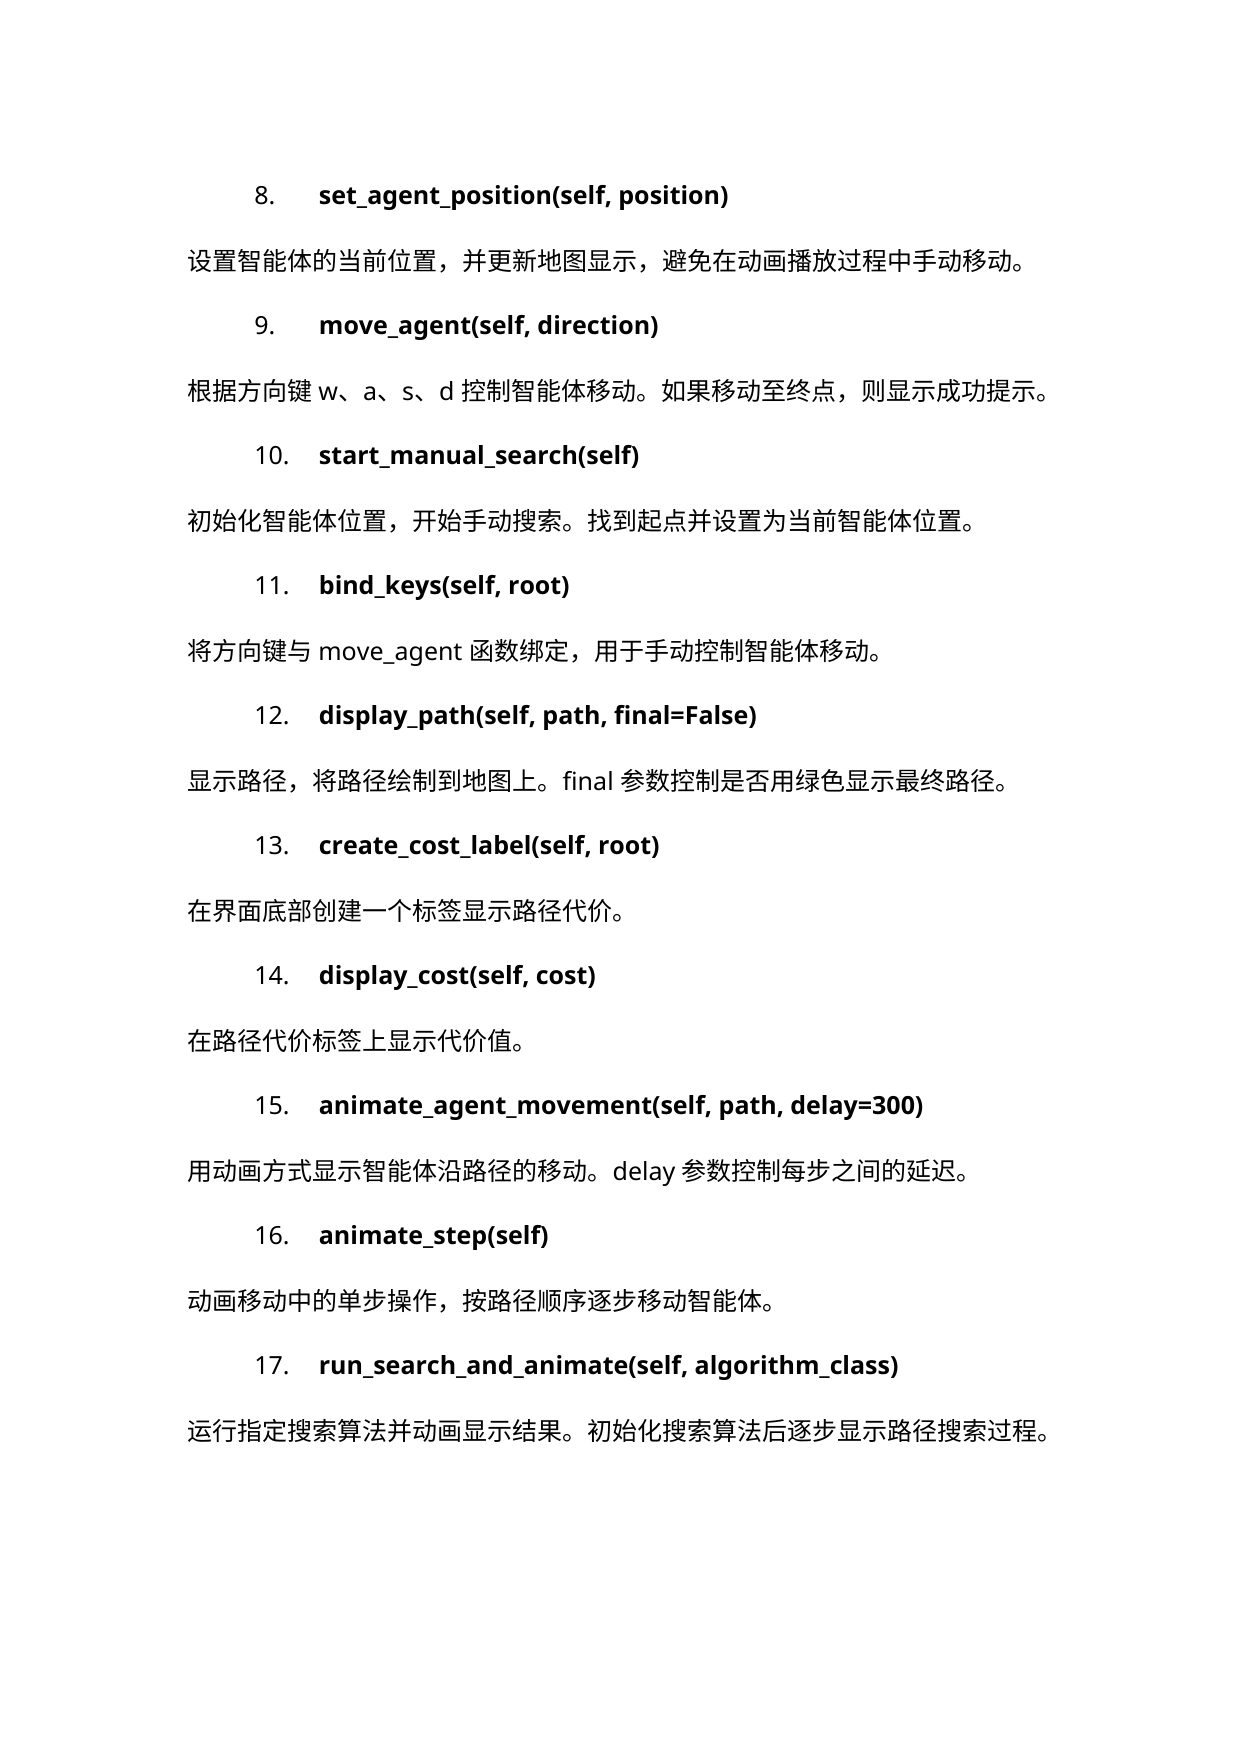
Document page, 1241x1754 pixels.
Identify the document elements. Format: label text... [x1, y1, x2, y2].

list create_cost_label(self, root) 在界面底部创建一个标签显示路径代价。 [187, 1117, 1053, 1247]
list find_start_position(self) 返回起点的位置，用于初始化智能体位置。 [187, 162, 1053, 292]
list display_cost(self, cost) 在路径代价标签上显示代价值。 [187, 1276, 1053, 1406]
list animate_agent_movement(self, path, delay=300) 用动画方式显示智能体沿路径的移动。delay 参数控制每步之间的延迟。 [187, 1435, 1053, 1565]
list bind_keys(self, root) 将方向键与 move_agent 函数绑定，用于手动控制智能体移动。 [187, 799, 1053, 929]
list move_agent(self, direction) 根据方向键 w、a、s、d 控制智能体移动。如果移动至终点，则显示成功提示。 [187, 480, 1053, 610]
list set_agent_position(self, position) 设置智能体的当前位置，并更新地图显示，避免在动画播放过程中手动移动。 [187, 321, 1053, 451]
list display_path(self, path, final=False) 显示路径，将路径绘制到地图上。final 参数控制是否用绿色显示最终路径。 [187, 958, 1053, 1088]
list start_manual_search(self) 初始化智能体位置，开始手动搜索。找到起点并设置为当前智能体位置。 [187, 639, 1053, 769]
